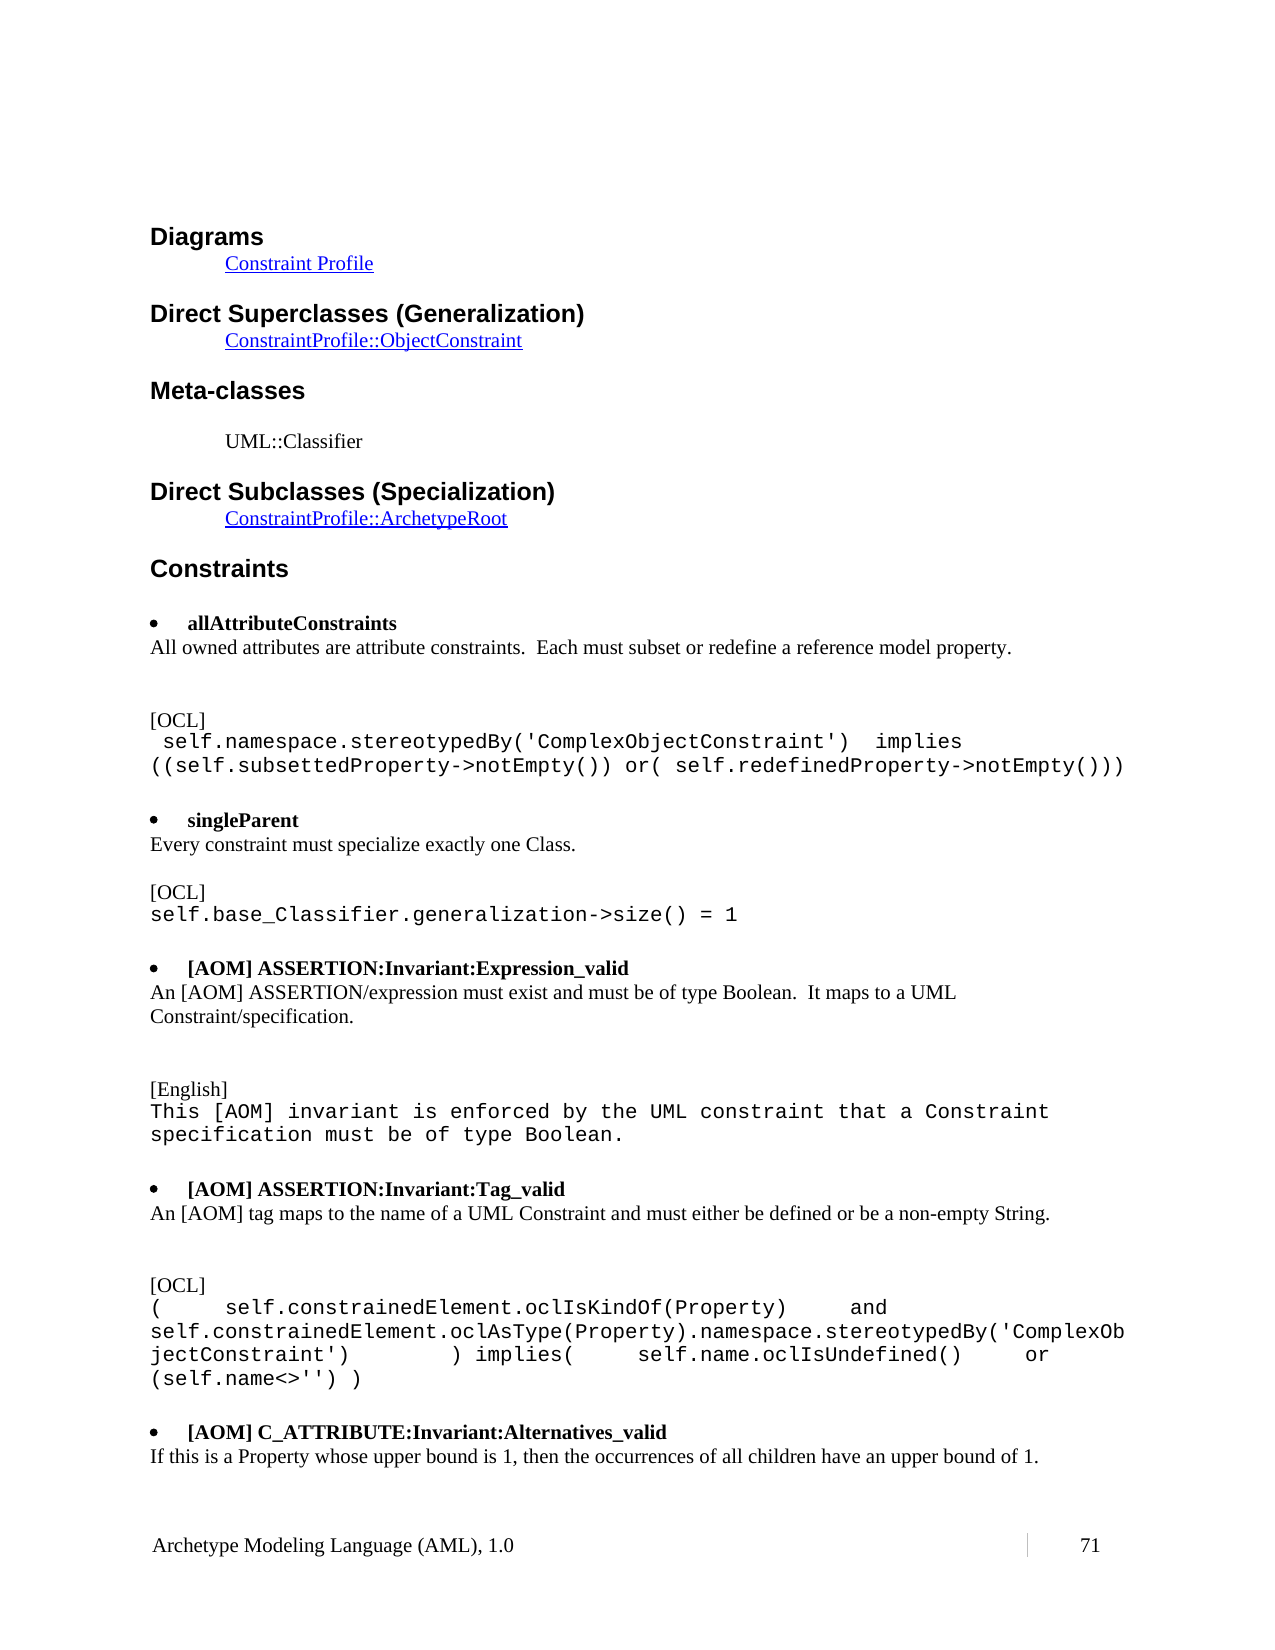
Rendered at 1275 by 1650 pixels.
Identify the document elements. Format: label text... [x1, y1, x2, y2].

text This [AOM] invariant is enforced by the UML constraint that a Constraint specification must be of type Boolean. [150, 1101, 1125, 1148]
text ( self.constrainedElement.oclIsKindOf(Property) and self.constrainedElement.oclAsType(Property).namespace.stereotypedBy('ComplexObjectConstraint') ) implies( self.name.oclIsUndefined() or (self.name<>'') ) [150, 1297, 1125, 1392]
text Meta-classes [150, 376, 1125, 405]
text [English] [150, 1077, 1125, 1101]
list [AOM] C_ATTRIBUTE:Invariant:Alternatives_valid [150, 1420, 1125, 1444]
list [AOM] ASSERTION:Invariant:Tag_valid [150, 1177, 1125, 1201]
text self.base_Classifier.generalization->size() = 1 [150, 904, 1125, 927]
text [OCL] [150, 1273, 1125, 1297]
text ConstraintProfile::ObjectConstraint [150, 328, 1125, 352]
text Constraints [150, 554, 1125, 582]
list allAttributeConstraints [150, 611, 1125, 635]
text self.namespace.stereotypedBy('ComplexObjectConstraint') implies ((self.subsettedProperty->notEmpty()) or( self.redefinedProperty->notEmpty())) [150, 732, 1125, 779]
text Diagrams [150, 222, 1125, 251]
text Constraint Profile [225, 251, 1125, 275]
text Every constraint must specialize exactly one Class. [150, 832, 1125, 856]
text UML::Classifier [150, 429, 1125, 453]
text Direct Subclasses (Specialization) [150, 477, 1125, 506]
text Direct Superclasses (Generalization) [150, 299, 1125, 328]
text All owned attributes are attribute constraints. Each must subset or redefine a reference model property. [150, 635, 1125, 659]
text [OCL] [150, 880, 1125, 904]
text An [AOM] tag maps to the name of a UML Constraint and must either be defined or be a non-empty String. [150, 1201, 1125, 1225]
text An [AOM] ASSERTION/expression must exist and must be of type Boolean. It maps to a UML Constraint/specification. [150, 980, 1125, 1028]
list singleParent [150, 808, 1125, 832]
text [OCL] [150, 707, 1125, 732]
text If this is a Property whose upper bound is 1, then the occurrences of all children have an upper bound of 1. [150, 1444, 1125, 1468]
list [AOM] ASSERTION:Invariant:Expression_valid [150, 956, 1125, 980]
text ConstraintProfile::ArchetypeRoot [150, 506, 1125, 530]
